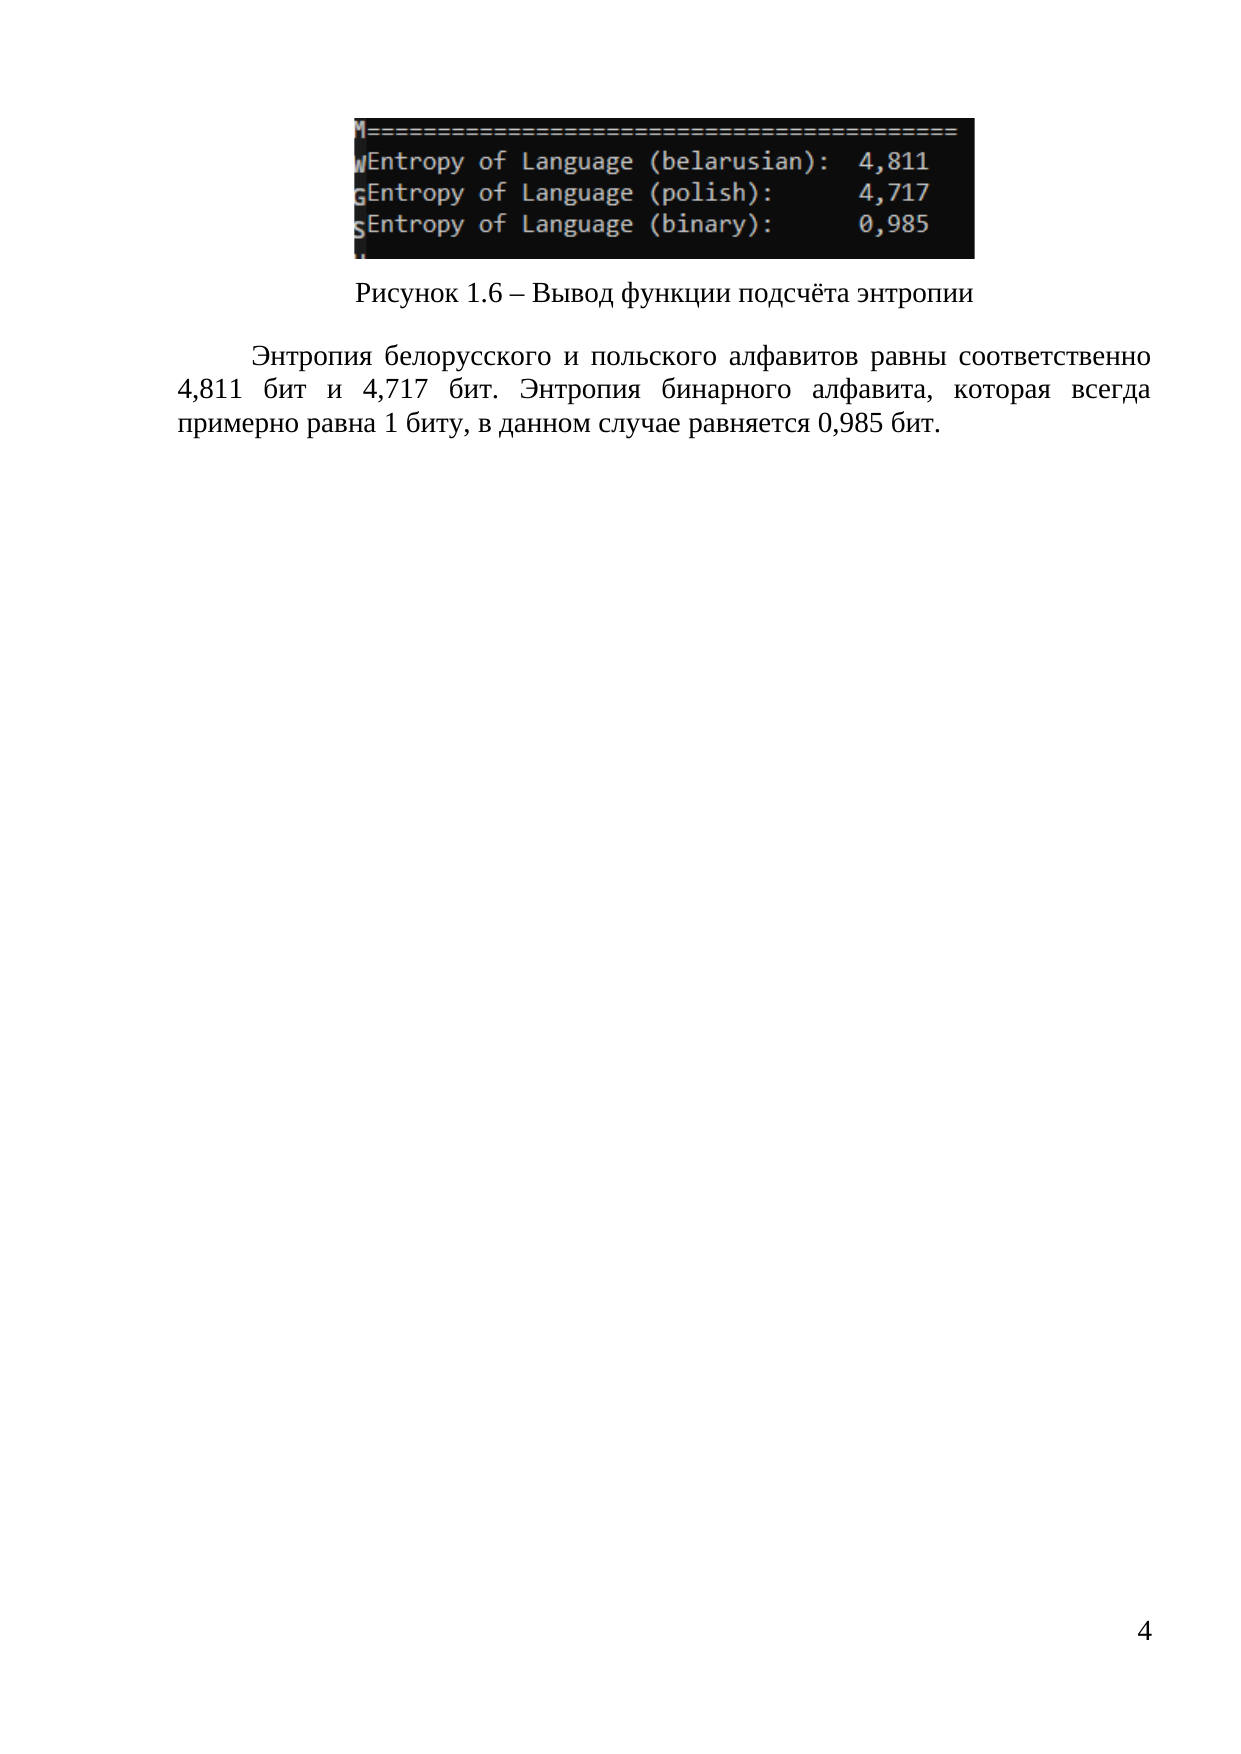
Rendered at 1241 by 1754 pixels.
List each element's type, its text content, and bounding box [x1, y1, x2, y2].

text Энтропия белорусского и польского алфавитов равны соответственно 4,811 бит и 4,717 бит. Энтропия бинарного алфавита, которая всегда примерно равна 1 биту, в данном случае равняется 0,985 бит. [177, 338, 1152, 439]
text Рисунок 1.6 – Вывод функции подсчёта энтропии [177, 275, 1152, 309]
picture [354, 118, 975, 259]
